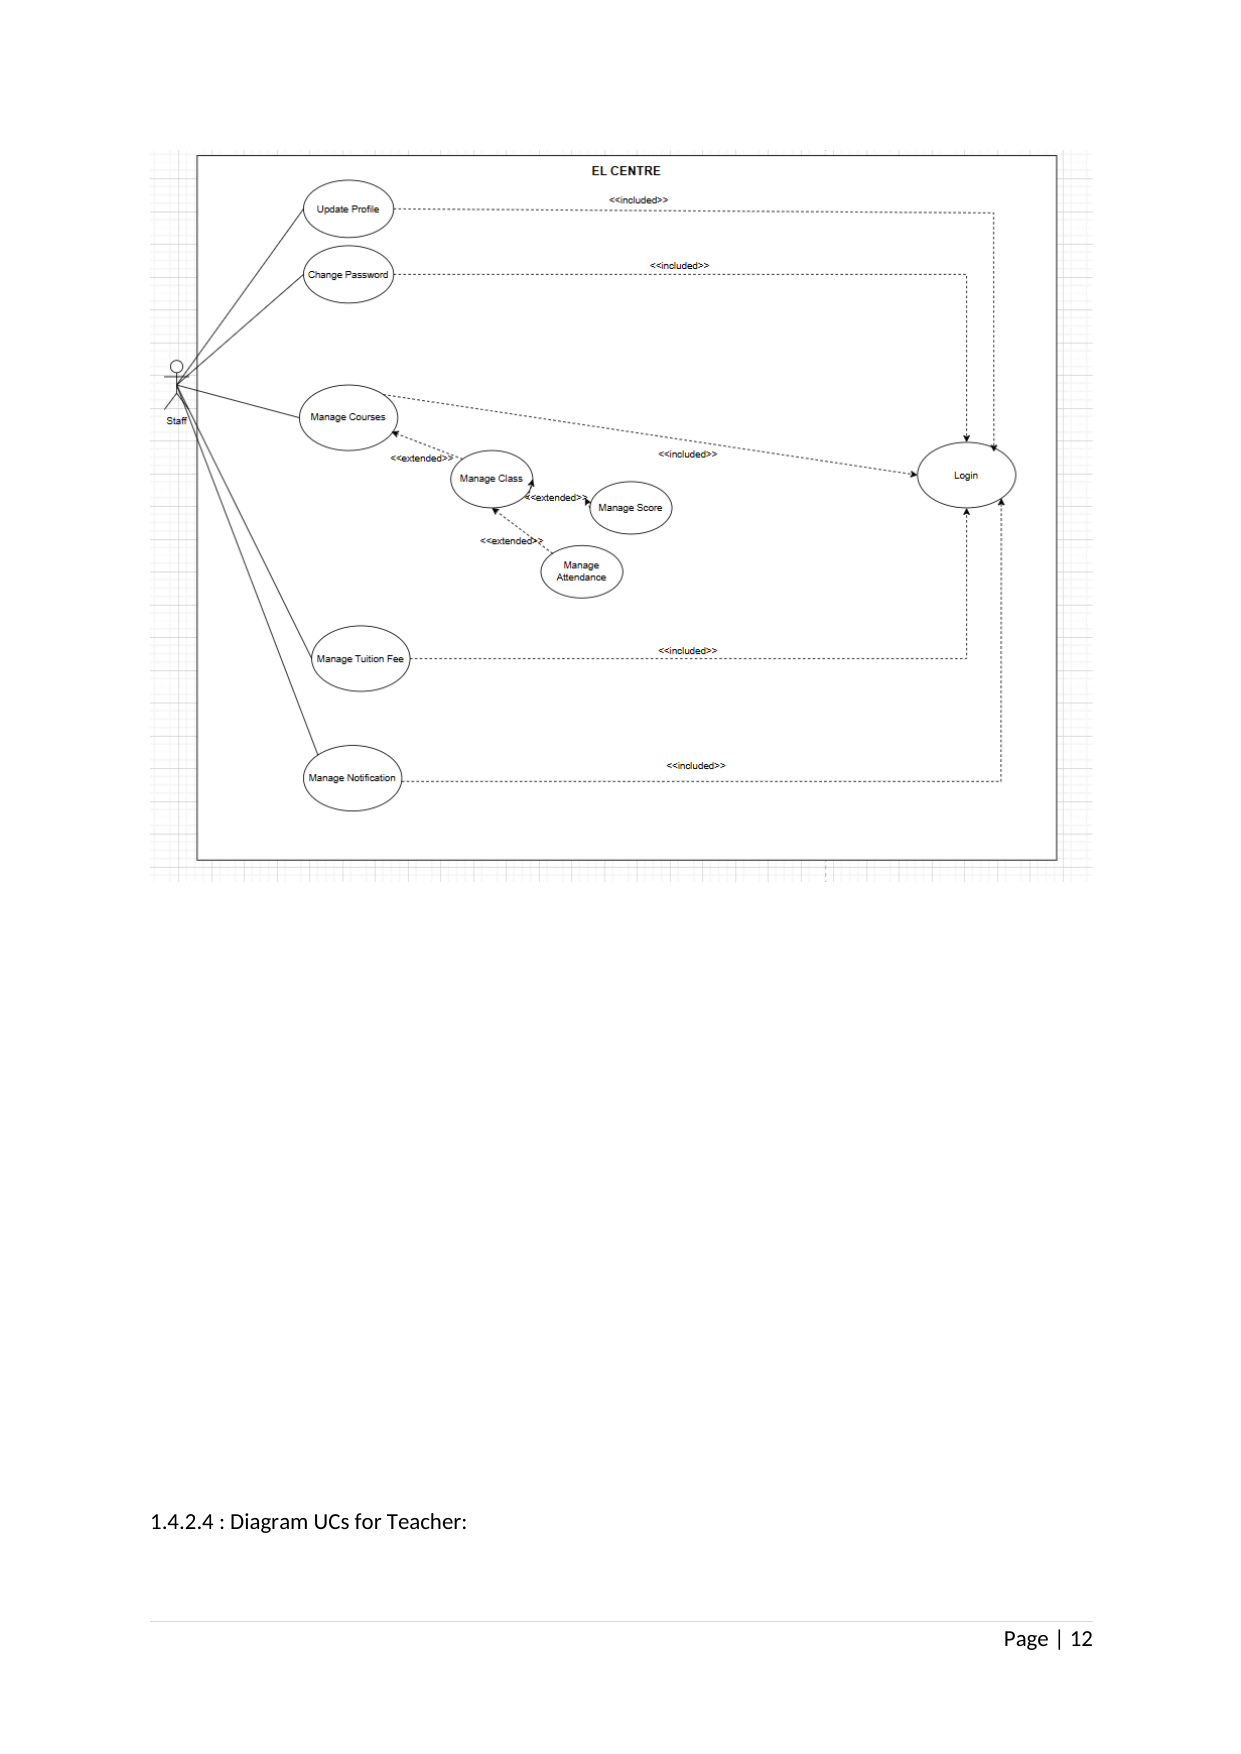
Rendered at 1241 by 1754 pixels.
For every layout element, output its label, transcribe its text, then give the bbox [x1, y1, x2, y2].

picture [150, 150, 1093, 882]
text 1.4.2.4 : Diagram UCs for Teacher: [150, 1507, 1093, 1535]
